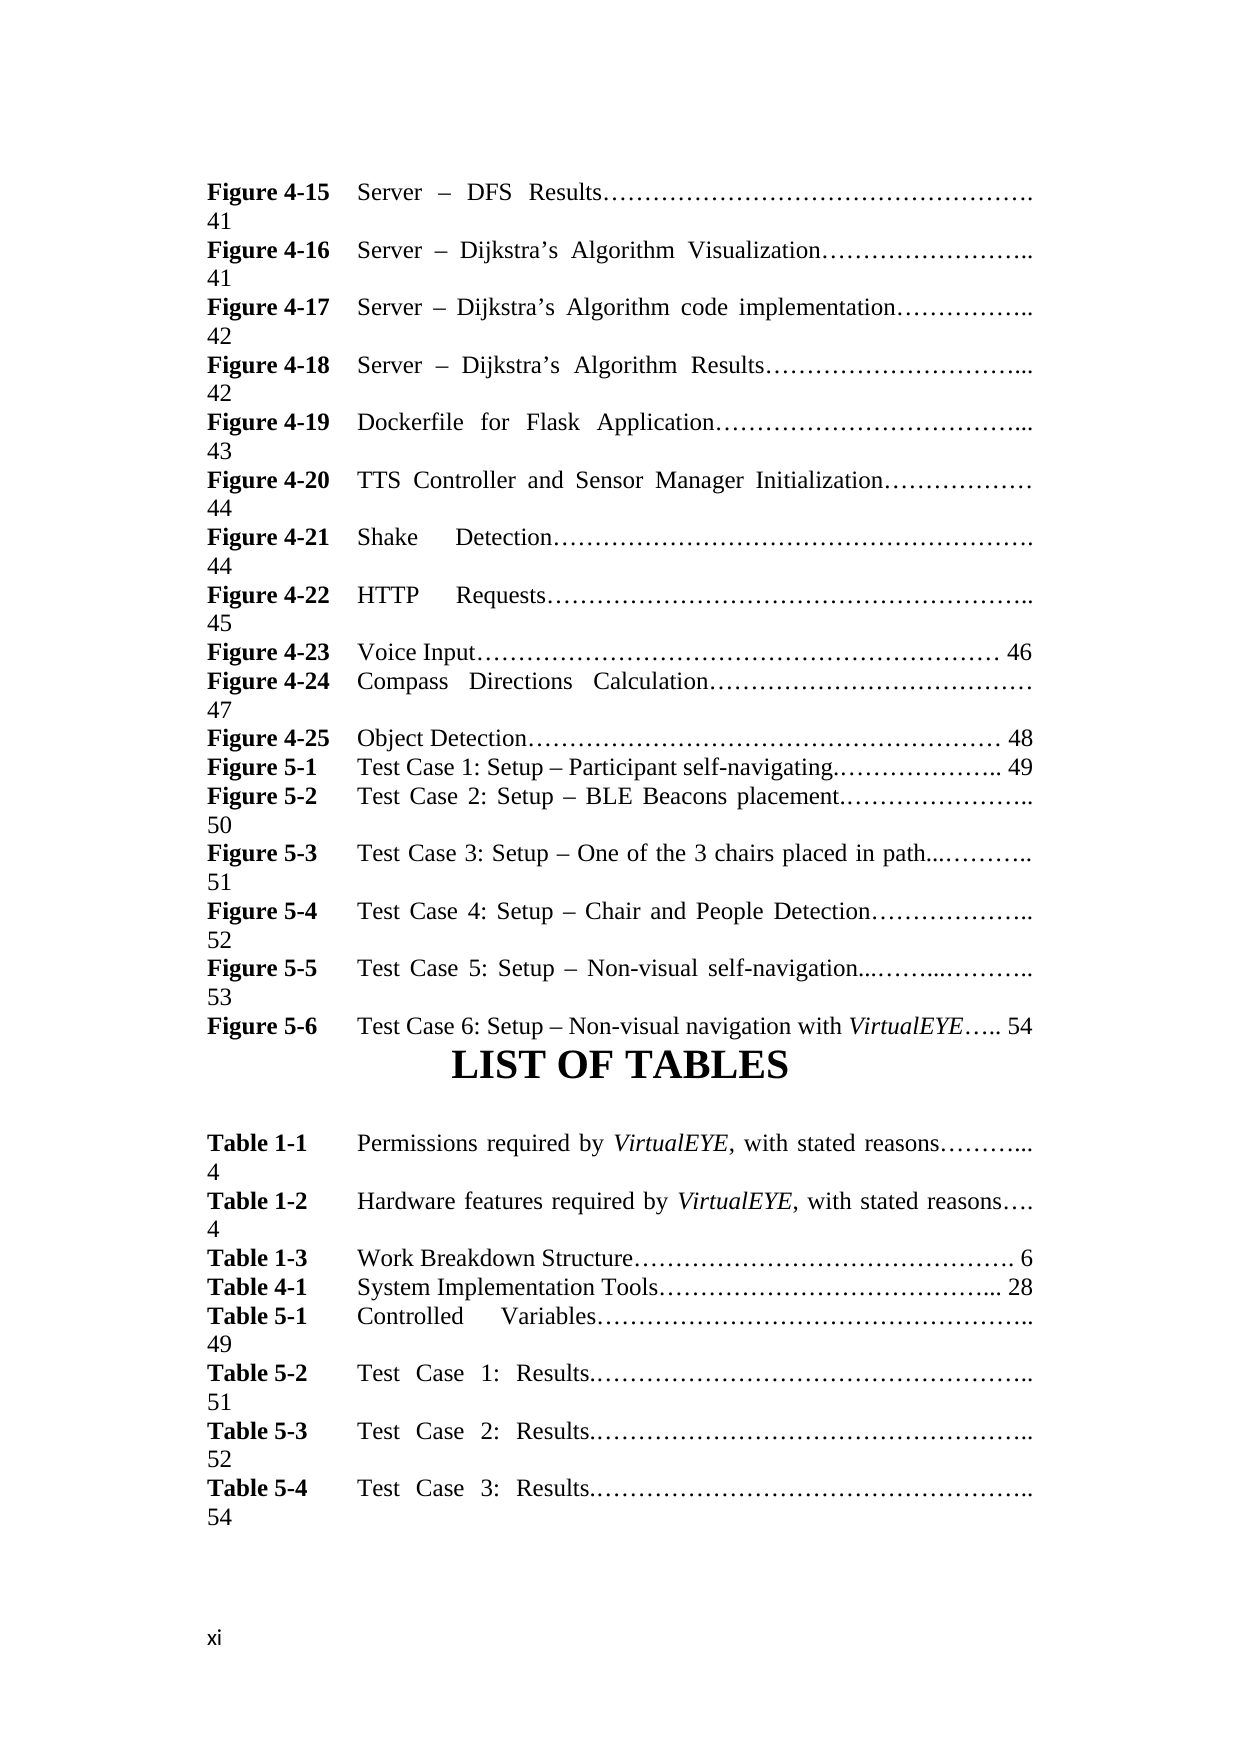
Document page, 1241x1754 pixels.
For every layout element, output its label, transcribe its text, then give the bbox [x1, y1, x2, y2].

text Table 4-1 System Implementation Tools…………………………………... 28 [207, 1272, 1033, 1301]
text Figure 5-5 Test Case 5: Setup – Non-visual self-navigation...……...……….. 53 [207, 953, 1033, 1011]
text Figure 4-16 Server – Dijkstra’s Algorithm Visualization…………………….. 41 [207, 235, 1033, 292]
text Figure 4-22 HTTP Requests………………………………………………….. 45 [207, 580, 1033, 637]
text LIST OF TABLES [207, 1040, 1033, 1088]
text Figure 4-19 Dockerfile for Flask Application………………………………... 43 [207, 407, 1033, 465]
text Table 5-4 Test Case 3: Results.…………………………………………….. 54 [207, 1473, 1033, 1531]
text Figure 5-6 Test Case 6: Setup – Non-visual navigation with VirtualEYE….. 54 [207, 1011, 1033, 1040]
text Figure 5-2 Test Case 2: Setup – BLE Beacons placement.………………….. 50 [207, 781, 1033, 838]
text Table 1-2 Hardware features required by VirtualEYE, with stated reasons…. 4 [207, 1186, 1033, 1243]
text Figure 4-21 Shake Detection…………………………………………………. 44 [207, 522, 1033, 580]
text Table 5-1 Controlled Variables…………………………………………….. 49 [207, 1301, 1033, 1358]
text Figure 4-24 Compass Directions Calculation………………………………… 47 [207, 666, 1033, 723]
text Figure 5-1 Test Case 1: Setup – Participant self-navigating.……………….. 49 [207, 752, 1033, 781]
text Figure 4-20 TTS Controller and Sensor Manager Initialization……………… 44 [207, 465, 1033, 522]
text Table 5-2 Test Case 1: Results.…………………………………………….. 51 [207, 1358, 1033, 1416]
text Figure 4-17 Server – Dijkstra’s Algorithm code implementation…………….. 42 [207, 292, 1033, 350]
text Figure 4-18 Server – Dijkstra’s Algorithm Results…………………………... 42 [207, 350, 1033, 407]
text Table 1-1 Permissions required by VirtualEYE, with stated reasons………... 4 [207, 1128, 1033, 1186]
text Figure 4-15 Server – DFS Results……………………………………………. 41 [207, 177, 1033, 235]
text Figure 4-25 Object Detection………………………………………………… 48 [207, 723, 1033, 752]
text Figure 5-3 Test Case 3: Setup – One of the 3 chairs placed in path...……….. 51 [207, 838, 1033, 896]
text Figure 4-23 Voice Input……………………………………………………… 46 [207, 637, 1033, 666]
text Figure 5-4 Test Case 4: Setup – Chair and People Detection……………….. 52 [207, 896, 1033, 953]
text Table 1-3 Work Breakdown Structure………………………………………. 6 [207, 1243, 1033, 1272]
text Table 5-3 Test Case 2: Results.…………………………………………….. 52 [207, 1416, 1033, 1473]
